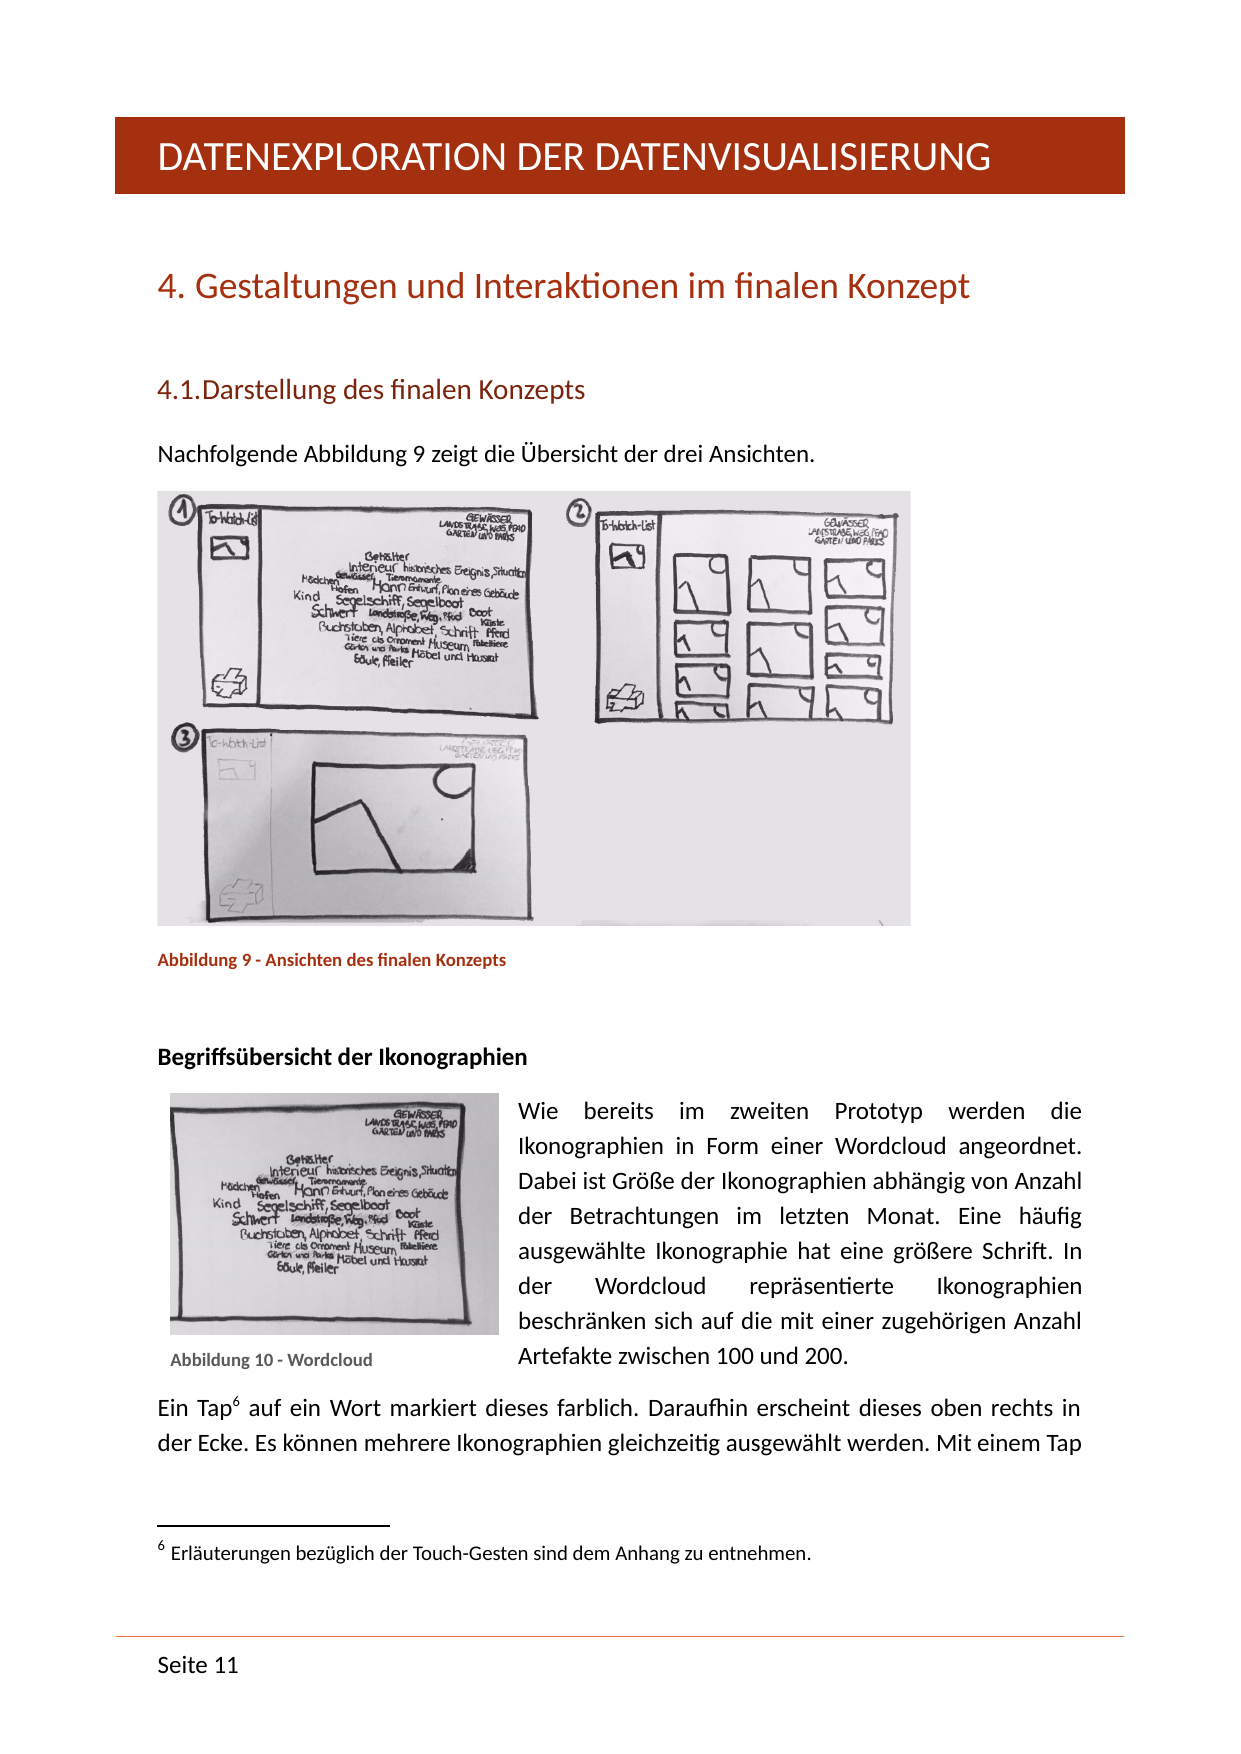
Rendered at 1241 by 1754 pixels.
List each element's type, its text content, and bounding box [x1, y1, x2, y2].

subtitle Darstellung des finalen Konzepts [157, 371, 1083, 406]
text Nachfolgende Abbildung 9 zeigt die Übersicht der drei Ansichten. [157, 438, 1083, 468]
picture [157, 491, 911, 926]
picture [170, 1093, 499, 1335]
text Begriffsübersicht der Ikonographien [157, 1041, 1083, 1072]
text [157, 1392, 1083, 1457]
subtitle Gestaltungen und Interaktionen im finalen Konzept [157, 262, 1083, 308]
